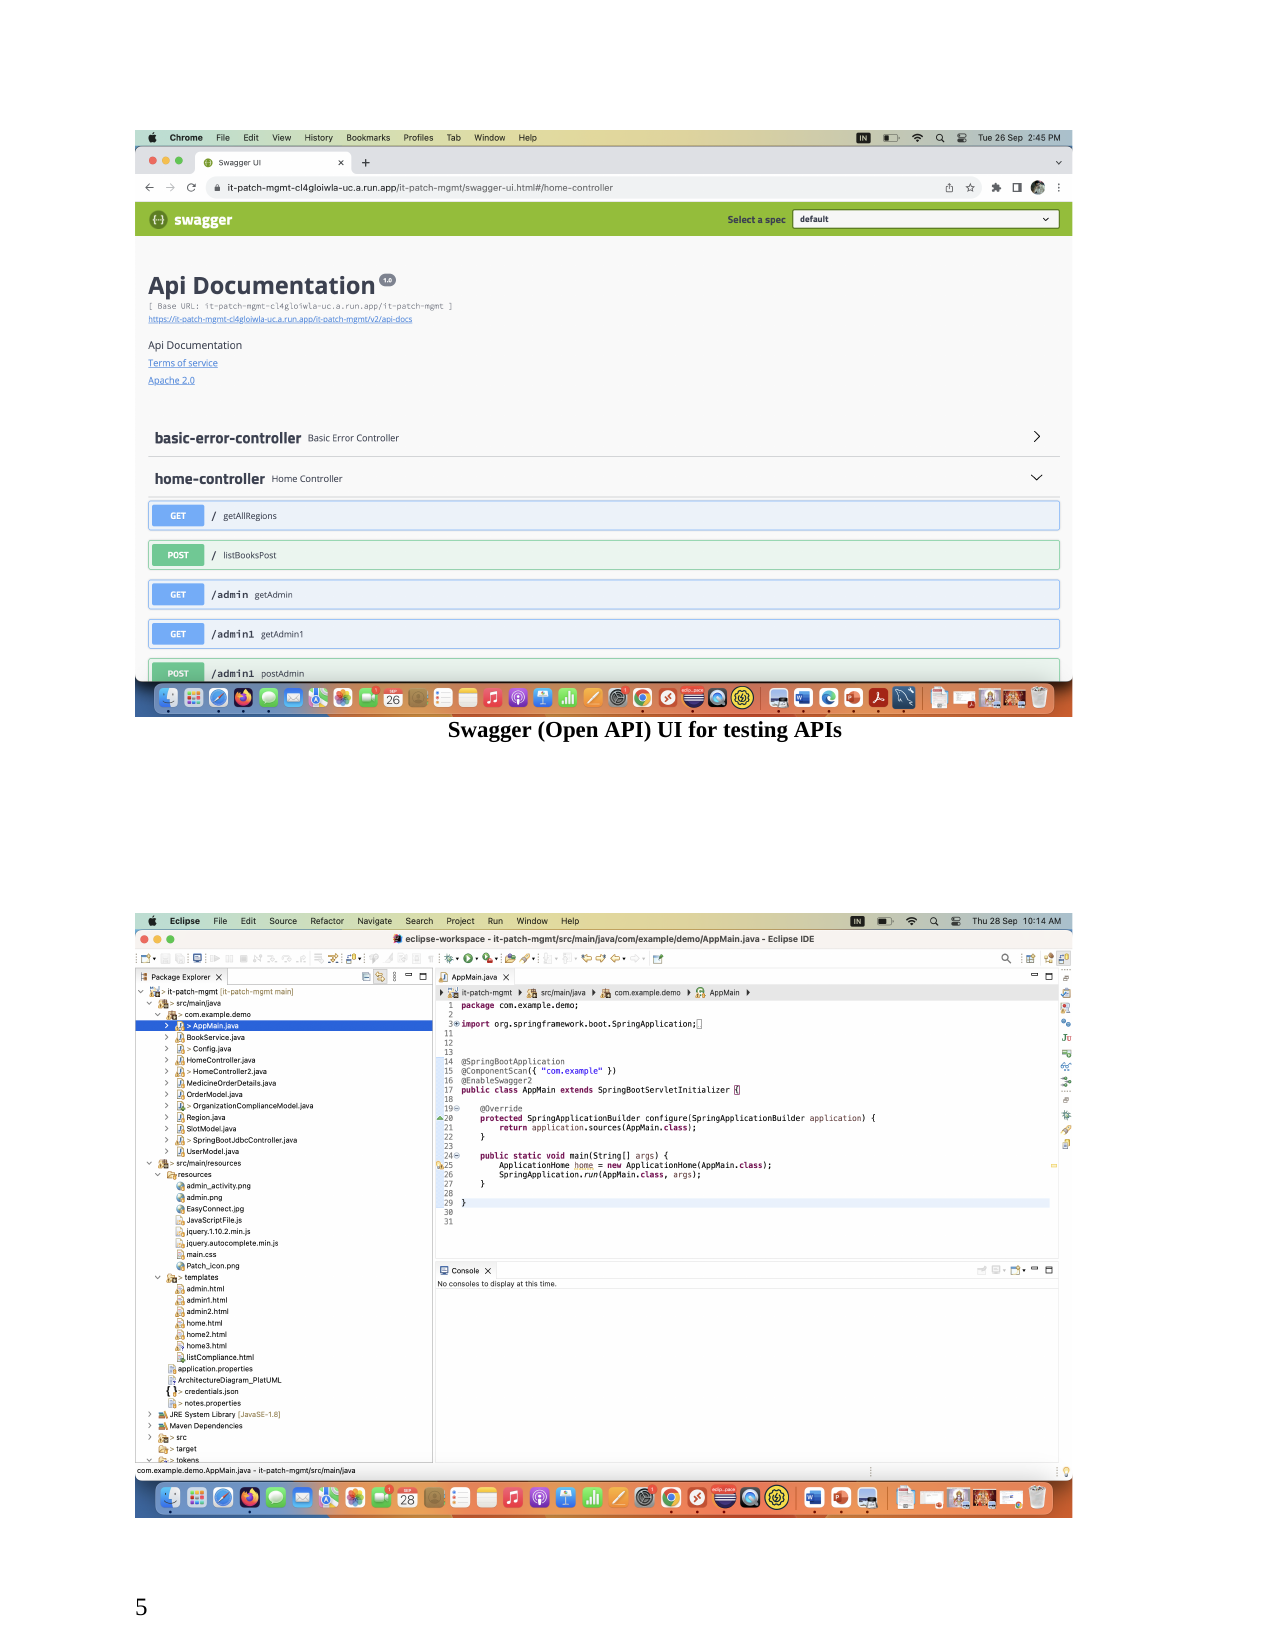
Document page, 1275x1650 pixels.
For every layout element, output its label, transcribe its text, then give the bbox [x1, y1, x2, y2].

picture [135, 913, 1073, 1518]
subtitle Swagger (Open API) UI for testing APIs [135, 716, 1155, 743]
picture [135, 130, 1073, 717]
